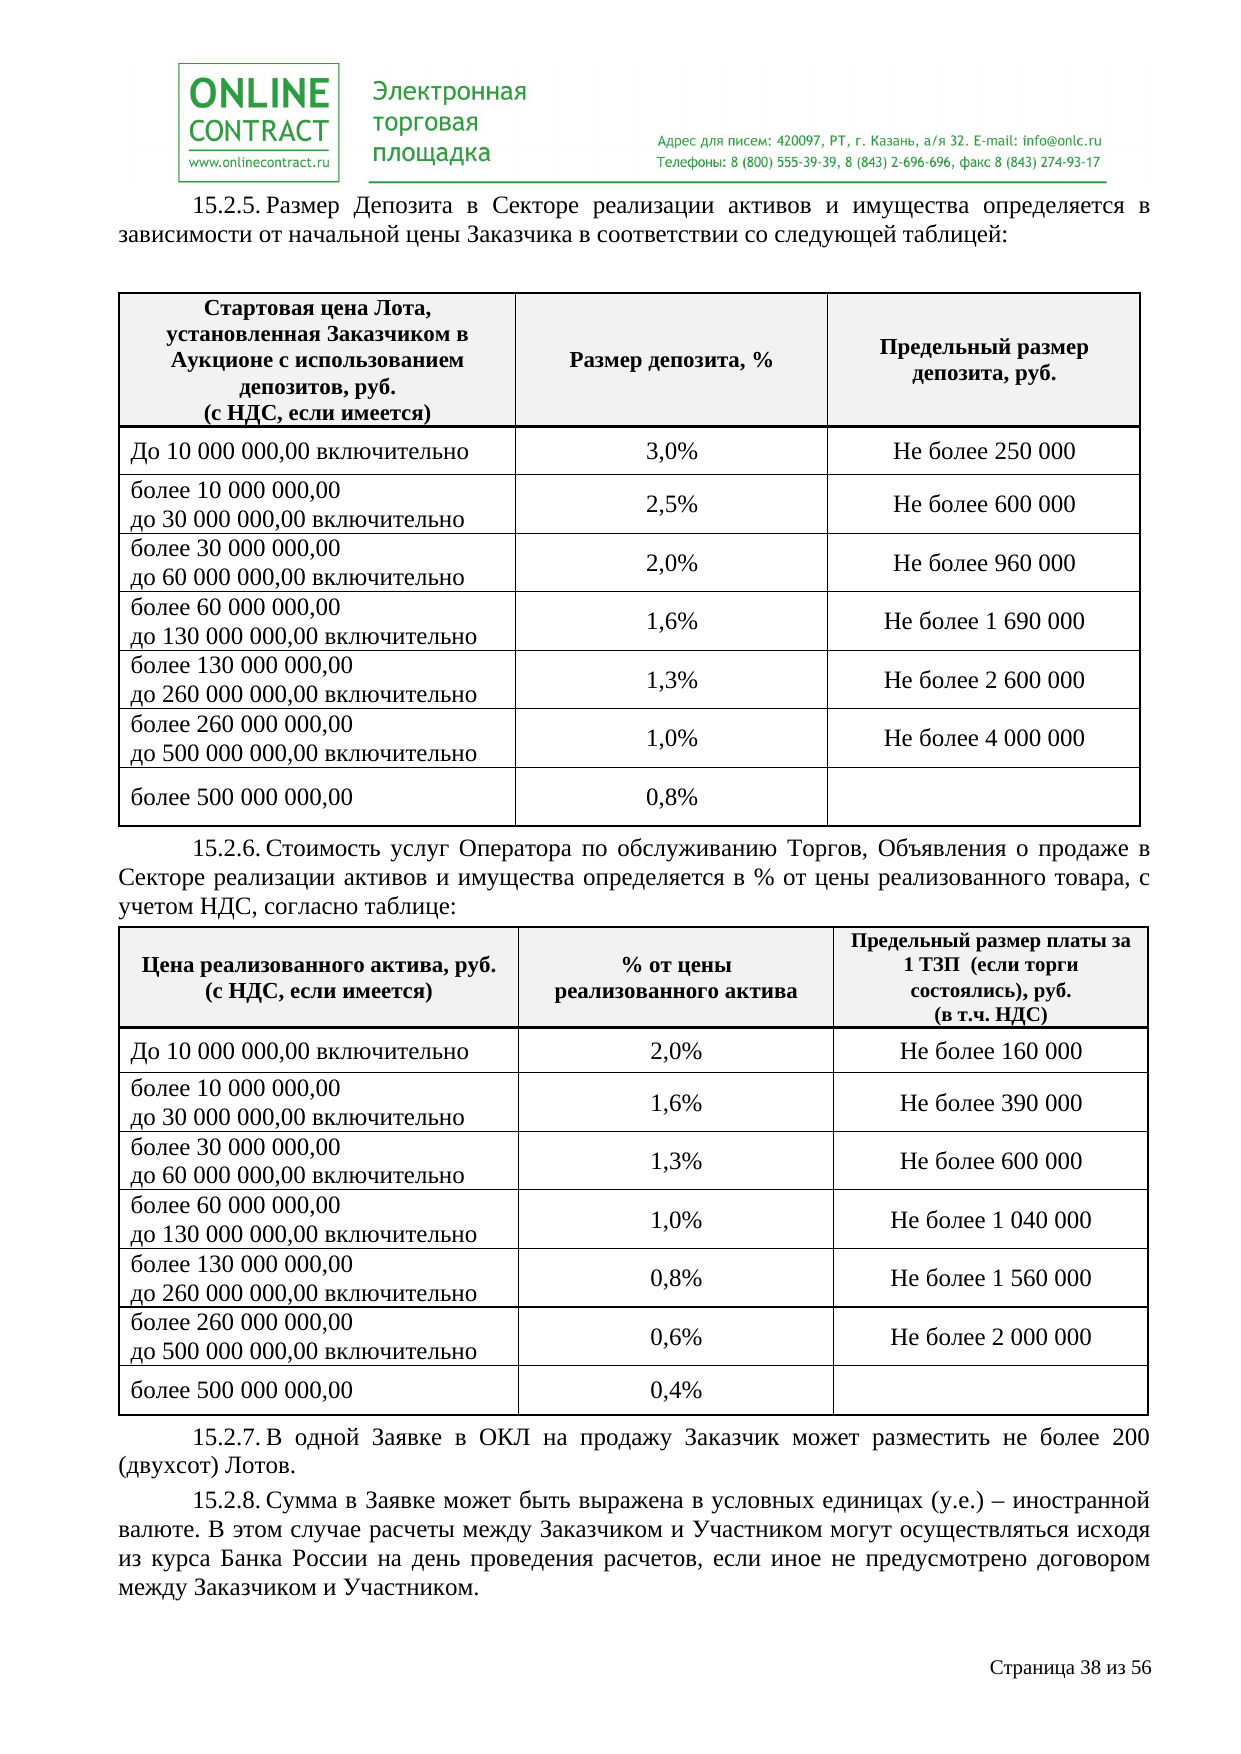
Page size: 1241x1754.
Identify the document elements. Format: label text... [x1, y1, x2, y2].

table_cell Не более 600 000 [834, 1132, 1147, 1189]
table_cell 0,8% [516, 768, 827, 825]
table_cell 2,0% [519, 1029, 833, 1072]
table_cell Не более 1 560 000 [834, 1249, 1147, 1306]
table_cell 1,3% [516, 651, 827, 708]
table_cell 1,0% [519, 1190, 833, 1248]
table_cell 1,6% [516, 592, 827, 649]
table_cell более 10 000 000,00 до 30 000 000,00 включительно [120, 1073, 518, 1131]
table_cell Не более 2 600 000 [828, 651, 1139, 708]
table_header Предельный размер платы за 1 ТЗП (если торги состоялись), руб. (в т.ч. НДС) [834, 928, 1147, 1026]
table_cell 3,0% [516, 428, 827, 474]
table_cell более 130 000 000,00 до 260 000 000,00 включительно [120, 651, 515, 708]
list Сумма в Заявке может быть выражена в условных единицах (у.е.) – иностранной валюте. В этом случае расчеты между Заказчиком и Участником могут осуществляться исходя из курса Банка России на день проведения расчетов, если иное не предусмотрено договором между Заказчиком и Участником. [118, 1486, 1152, 1601]
table_cell более 500 000 000,00 [120, 1366, 518, 1413]
table_cell [828, 768, 1139, 825]
table_cell более 60 000 000,00 до 130 000 000,00 включительно [120, 1190, 518, 1248]
table_cell Не более 600 000 [828, 475, 1139, 532]
table_cell 2,0% [516, 534, 827, 591]
table_cell более 10 000 000,00 до 30 000 000,00 включительно [120, 475, 515, 532]
table_cell 1,0% [516, 709, 827, 767]
picture [123, 59, 1157, 191]
table_header Цена реализованного актива, руб. (с НДС, если имеется) [120, 928, 518, 1026]
list Размер Депозита в Секторе реализации активов и имущества определяется в зависимости от начальной цены Заказчика в соответствии со следующей таблицей: [118, 191, 1152, 248]
table_cell Не более 4 000 000 [828, 709, 1139, 767]
table_cell более 30 000 000,00 до 60 000 000,00 включительно [120, 1132, 518, 1189]
table_cell Не более 390 000 [834, 1073, 1147, 1131]
list В одной Заявке в ОКЛ на продажу Заказчик может разместить не более 200 (двухсот) Лотов. [118, 1422, 1152, 1479]
table_cell [834, 1366, 1147, 1413]
table_cell Не более 960 000 [828, 534, 1139, 591]
table_cell 1,6% [519, 1073, 833, 1131]
table_cell 0,8% [519, 1249, 833, 1306]
table_cell более 30 000 000,00 до 60 000 000,00 включительно [120, 534, 515, 591]
table_header % от цены реализованного актива [519, 928, 833, 1026]
table_cell Не более 250 000 [828, 428, 1139, 474]
list Стоимость услуг Оператора по обслуживанию Торгов, Объявления о продаже в Секторе реализации активов и имущества определяется в % от цены реализованного товара, с учетом НДС, согласно таблице: [118, 833, 1152, 919]
table_cell более 500 000 000,00 [120, 768, 515, 825]
table_cell более 130 000 000,00 до 260 000 000,00 включительно [120, 1249, 518, 1306]
table_header Предельный размер депозита, руб. [828, 294, 1139, 425]
table_cell Не более 2 000 000 [834, 1308, 1147, 1365]
table_cell Не более 1 690 000 [828, 592, 1139, 649]
table_cell более 260 000 000,00 до 500 000 000,00 включительно [120, 709, 515, 767]
table_cell 2,5% [516, 475, 827, 532]
table_cell Не более 1 040 000 [834, 1190, 1147, 1248]
table_cell 0,6% [519, 1308, 833, 1365]
table_cell До 10 000 000,00 включительно [120, 1029, 518, 1072]
table_cell 0,4% [519, 1366, 833, 1413]
table_header Стартовая цена Лота, установленная Заказчиком в Аукционе с использованием депозитов, руб. (с НДС, если имеется) [120, 294, 515, 425]
table_cell более 260 000 000,00 до 500 000 000,00 включительно [120, 1308, 518, 1365]
table_cell более 60 000 000,00 до 130 000 000,00 включительно [120, 592, 515, 649]
table_header Размер депозита, % [516, 294, 827, 425]
table_cell Не более 160 000 [834, 1029, 1147, 1072]
table_cell До 10 000 000,00 включительно [120, 428, 515, 474]
table_cell 1,3% [519, 1132, 833, 1189]
